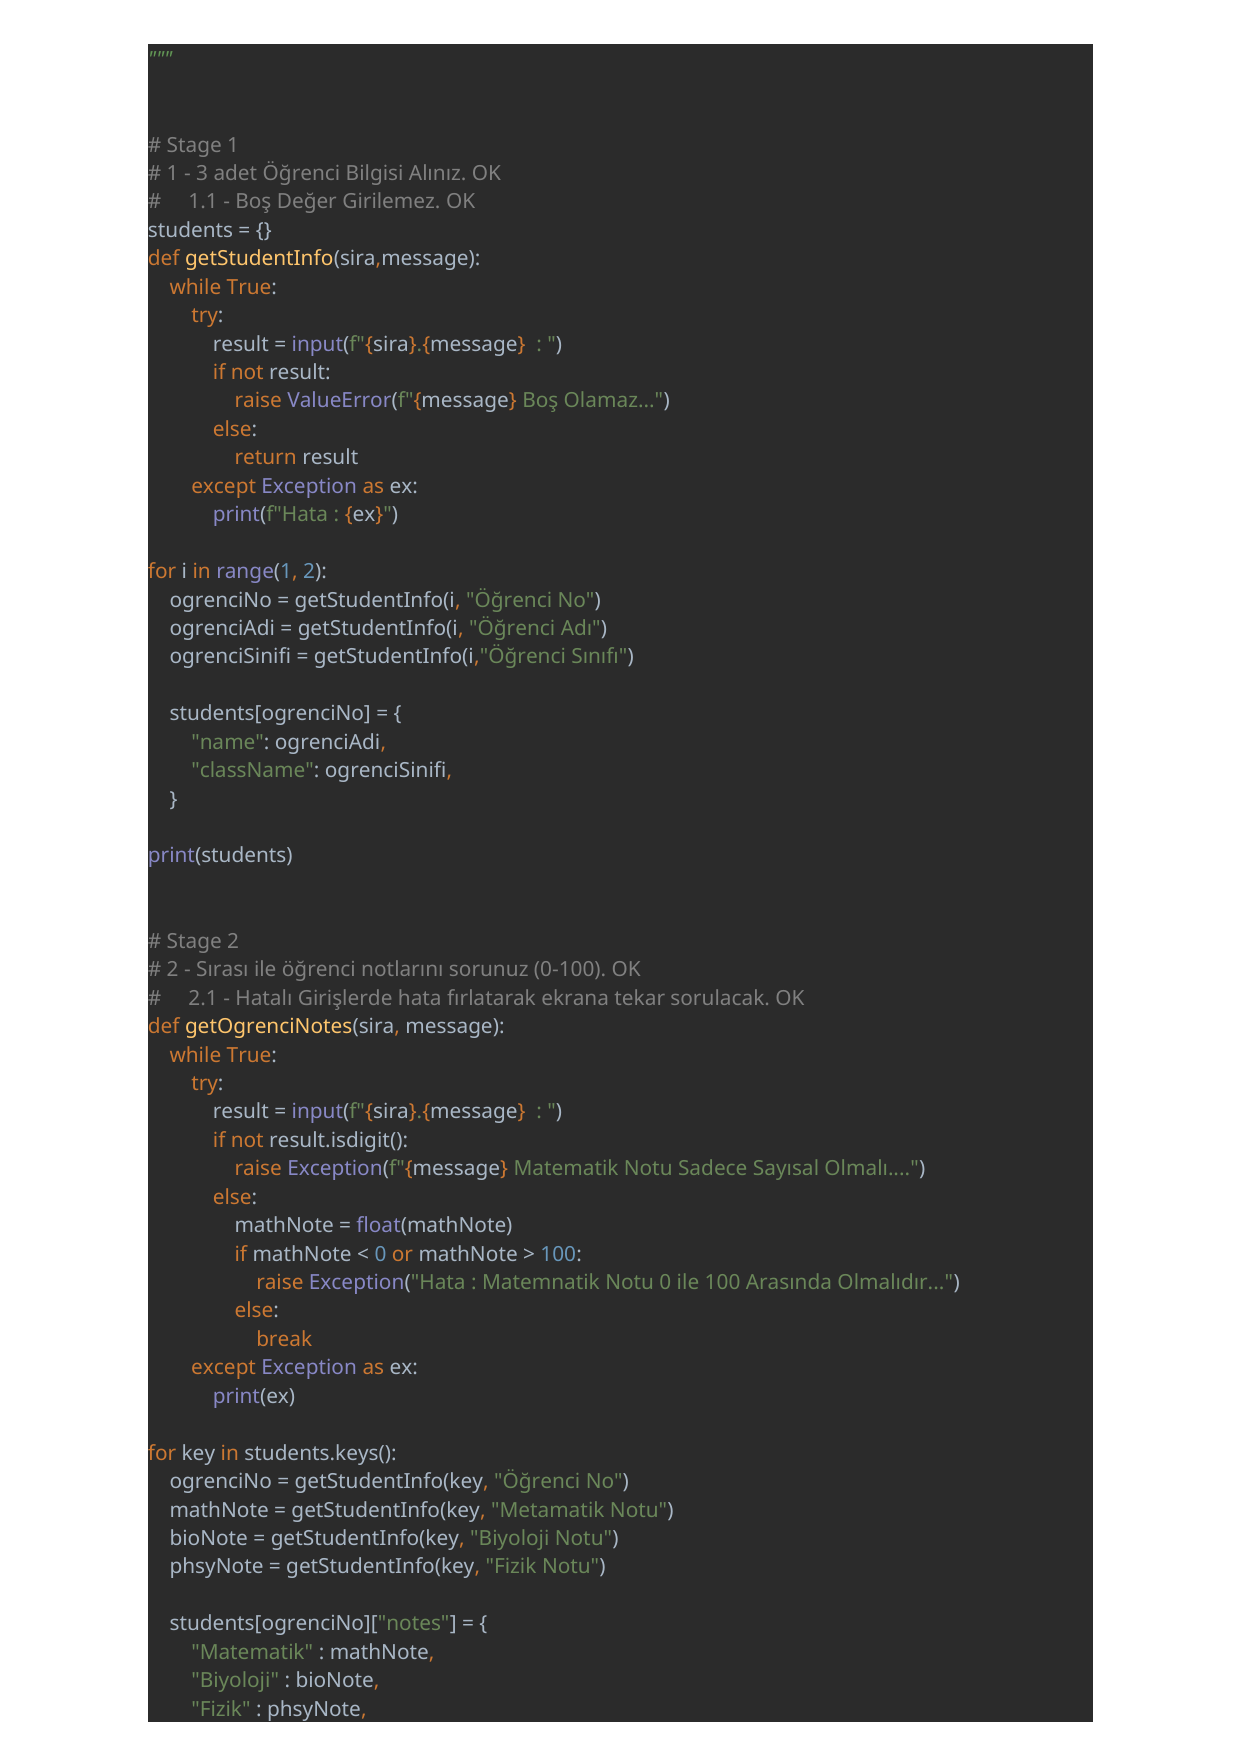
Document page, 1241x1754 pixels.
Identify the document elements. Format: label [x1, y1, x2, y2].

text [148, 44, 1093, 1722]
